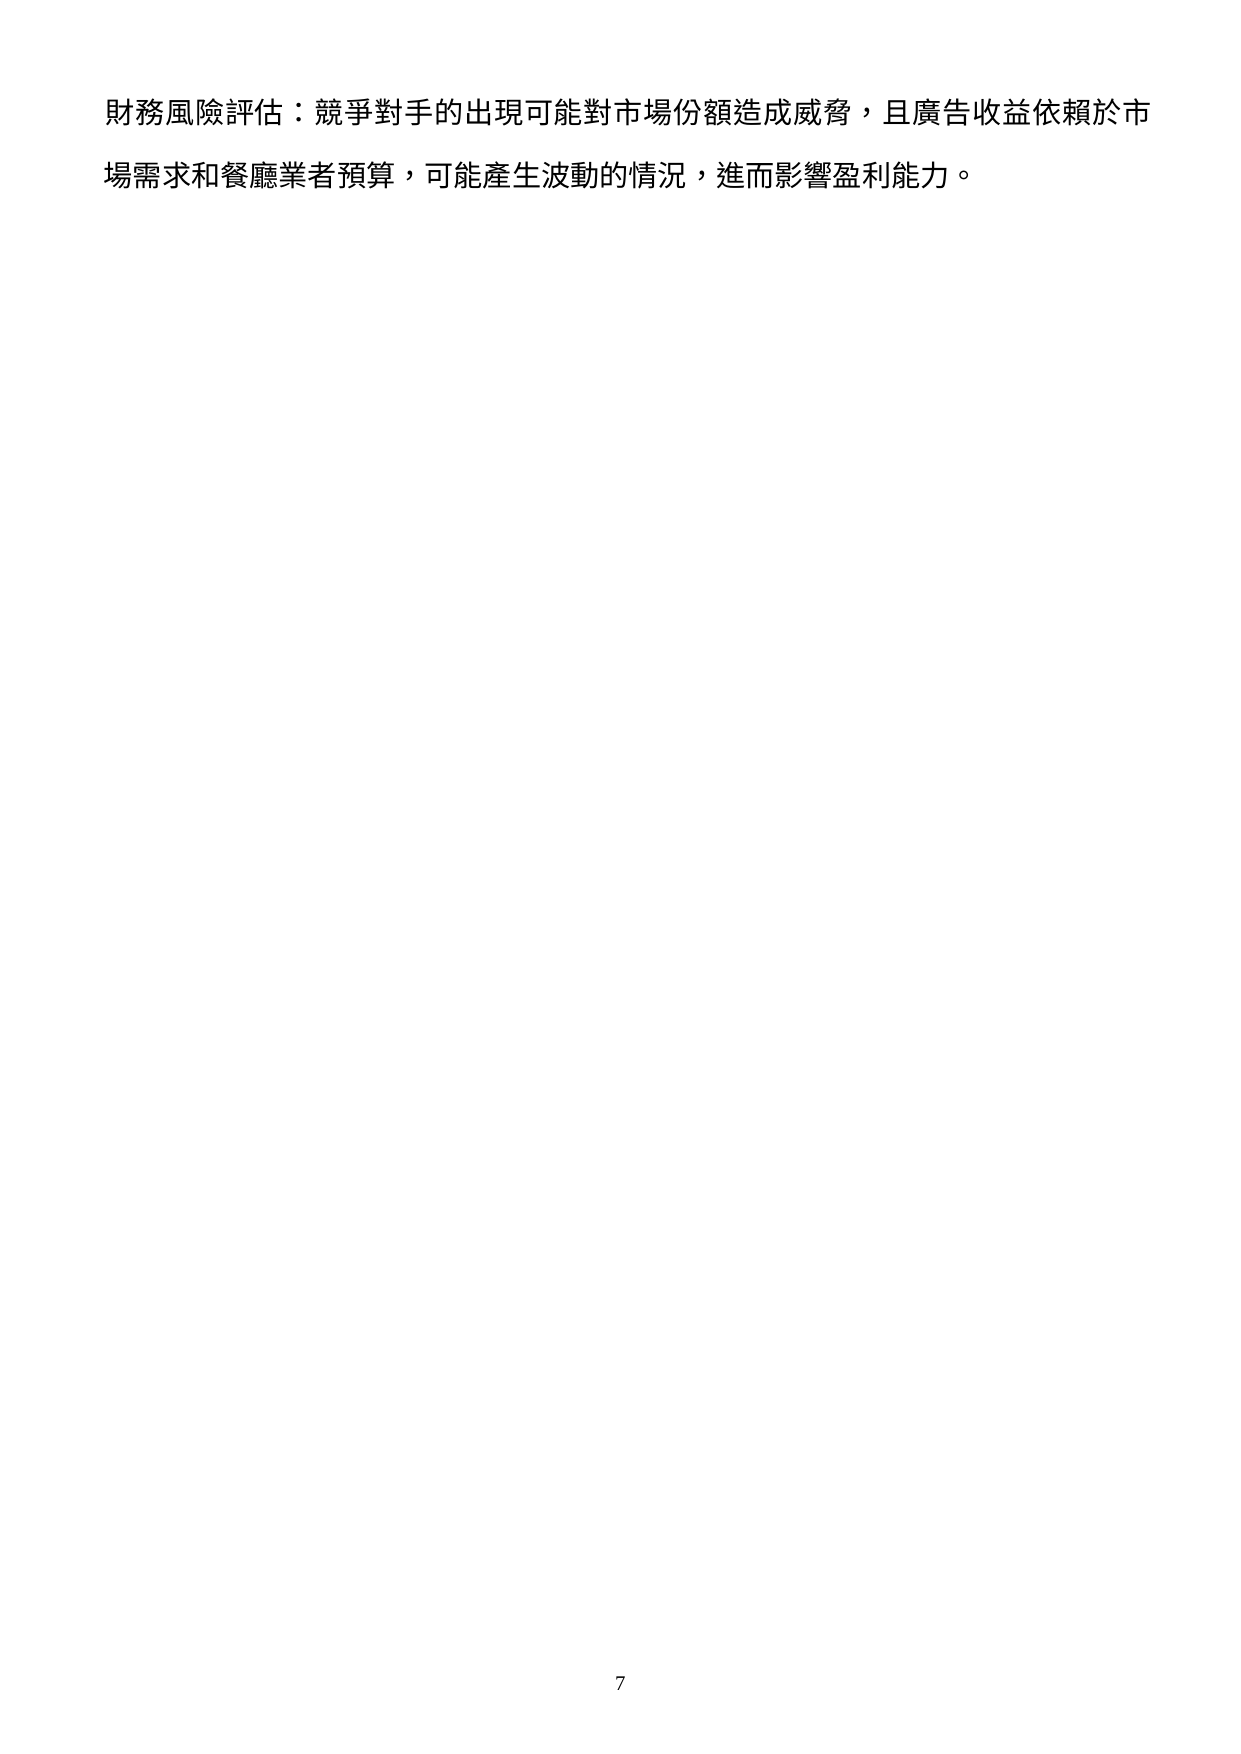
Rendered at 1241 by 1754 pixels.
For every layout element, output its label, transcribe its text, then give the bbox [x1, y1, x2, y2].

text 財務風險評估：競爭對手的出現可能對市場份額造成威脅，且廣告收益依賴於市場需求和餐廳業者預算，可能產生波動的情況，進而影響盈利能力。 [103, 89, 1152, 195]
